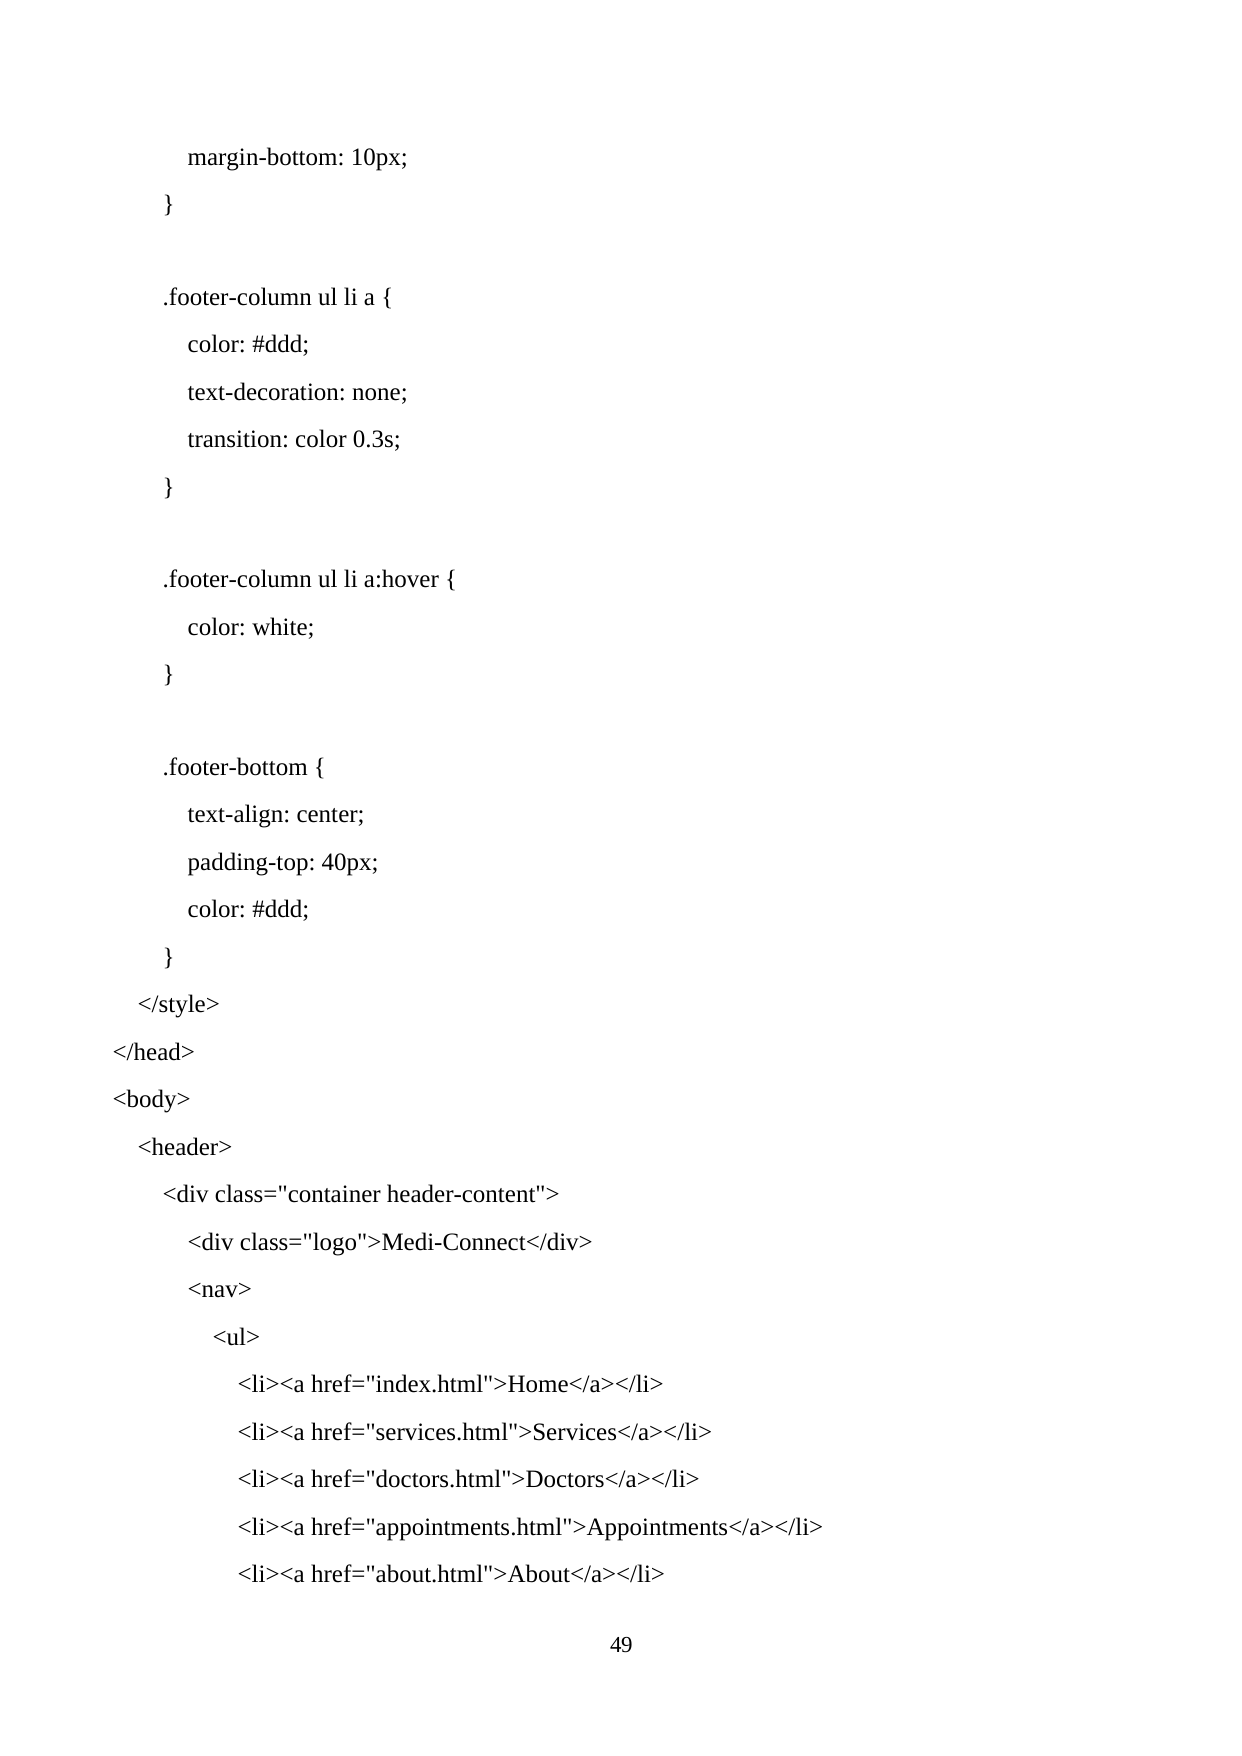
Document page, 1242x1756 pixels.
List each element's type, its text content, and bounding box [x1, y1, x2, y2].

text <li><a href="index.html">Home</a></li> [112, 1369, 1129, 1398]
text <nav> [112, 1274, 1129, 1303]
text <body> [112, 1084, 1129, 1113]
text margin-bottom: 10px; [112, 142, 1129, 170]
text </head> [112, 1037, 1129, 1066]
text text-align: center; [112, 799, 1129, 828]
text transition: color 0.3s; [112, 424, 1129, 453]
text <li><a href="services.html">Services</a></li> [112, 1417, 1129, 1446]
text } [112, 942, 1129, 971]
text .footer-bottom { [112, 752, 1129, 781]
text <li><a href="about.html">About</a></li> [112, 1559, 1129, 1588]
text <div class="container header-content"> [112, 1179, 1129, 1208]
text } [112, 472, 1129, 501]
text color: #ddd; [112, 894, 1129, 923]
text <div class="logo">Medi-Connect</div> [112, 1227, 1129, 1256]
text .footer-column ul li a { [112, 282, 1129, 311]
text color: white; [112, 612, 1129, 641]
text </style> [112, 989, 1129, 1018]
text <li><a href="appointments.html">Appointments</a></li> [112, 1512, 1129, 1541]
text } [112, 189, 1129, 218]
text } [112, 659, 1129, 688]
text padding-top: 40px; [112, 847, 1129, 876]
text text-decoration: none; [112, 377, 1129, 406]
text color: #ddd; [112, 329, 1129, 358]
text <li><a href="doctors.html">Doctors</a></li> [112, 1464, 1129, 1493]
text <header> [112, 1132, 1129, 1161]
text <ul> [112, 1322, 1129, 1351]
text .footer-column ul li a:hover { [112, 564, 1129, 593]
